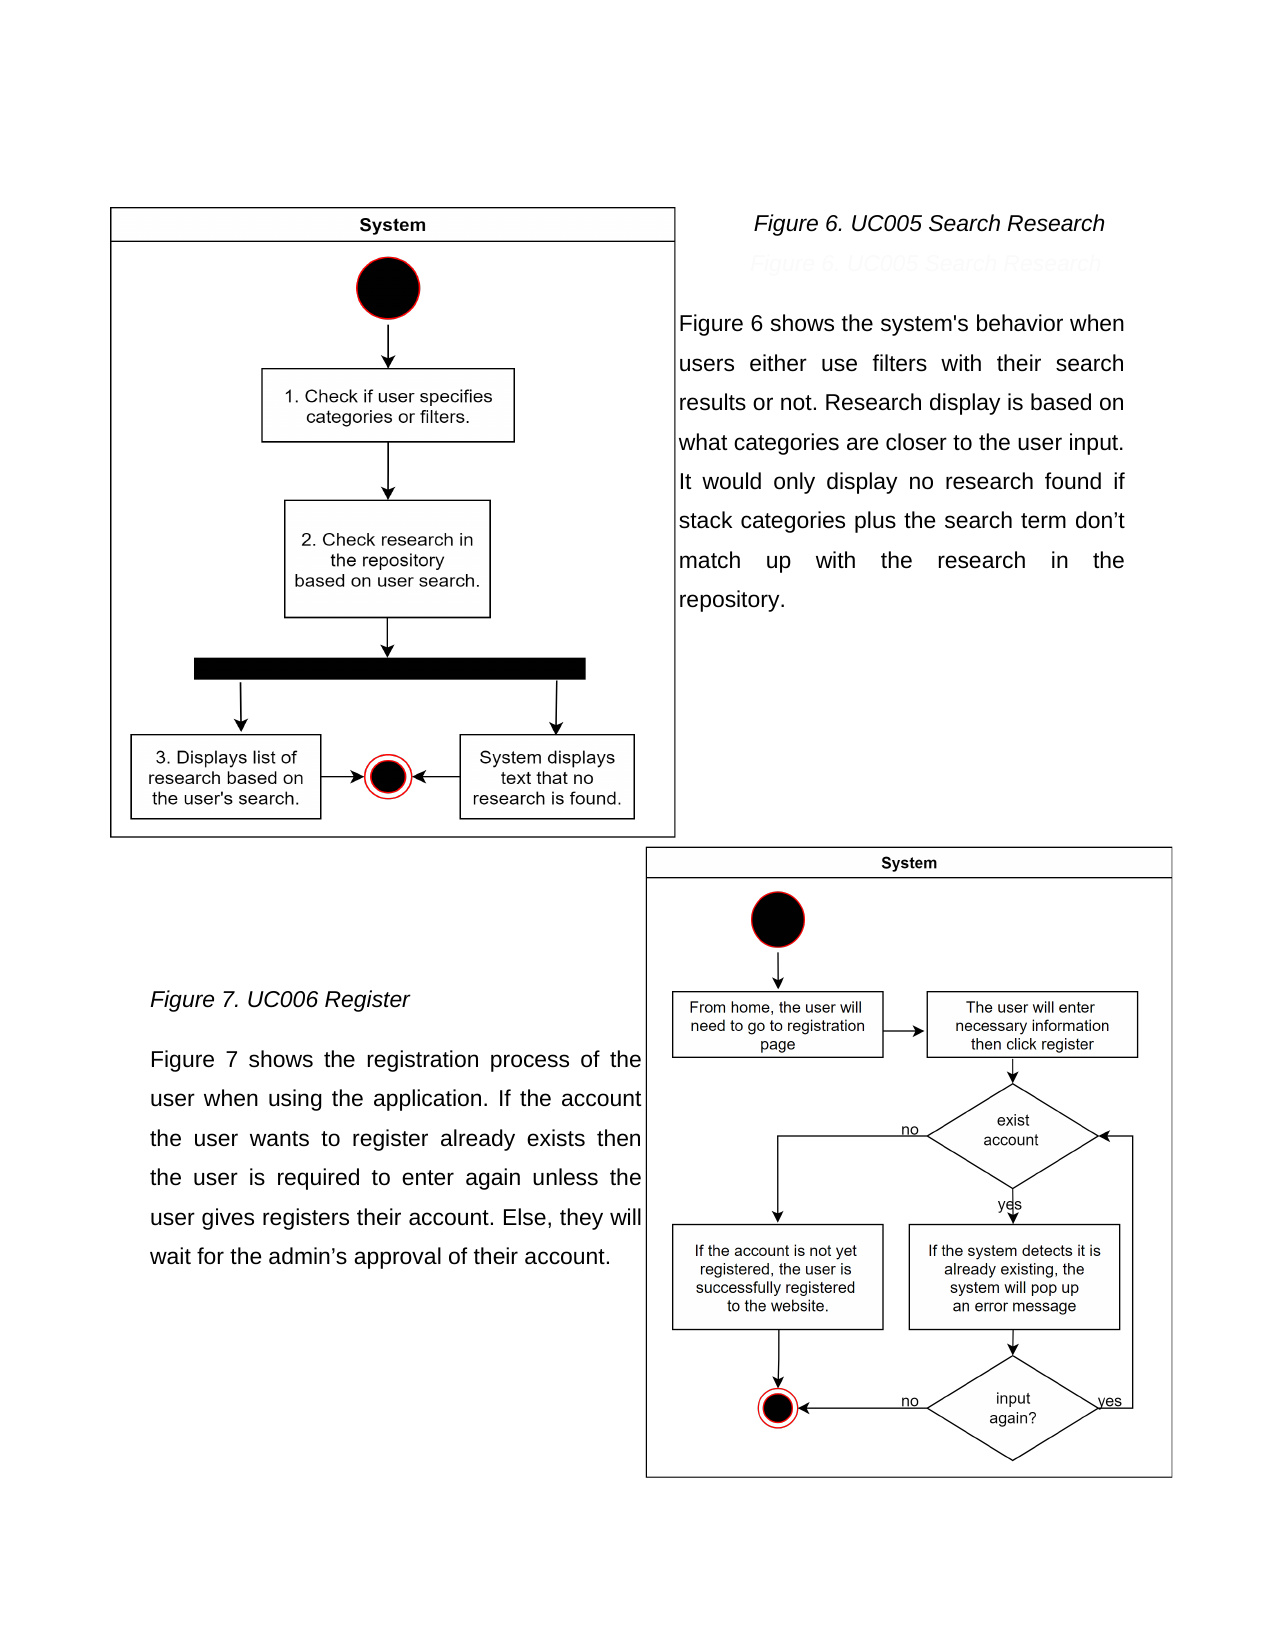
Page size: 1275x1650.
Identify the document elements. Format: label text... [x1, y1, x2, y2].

text Figure 6. UC005 Search Research Figure 6. UC005 Search Research [676, 210, 1125, 276]
picture [645, 846, 1173, 1478]
text Figure 7 shows the registration process of the user when using the application. If the account the user wants to register already exists then the user is required to enter again unless the user gives registers their account. Else, they will wait for the admin’s approval of their account. [150, 1046, 645, 1270]
picture [109, 206, 676, 838]
text Figure 7. UC006 Register [150, 986, 645, 1012]
text Figure 6 shows the system's behavior when users either use filters with their search results or not. Research display is based on what categories are closer to the user input. It would only display no research found if stack categories plus the search term don’t match up with the research in the repository. [676, 310, 1125, 613]
